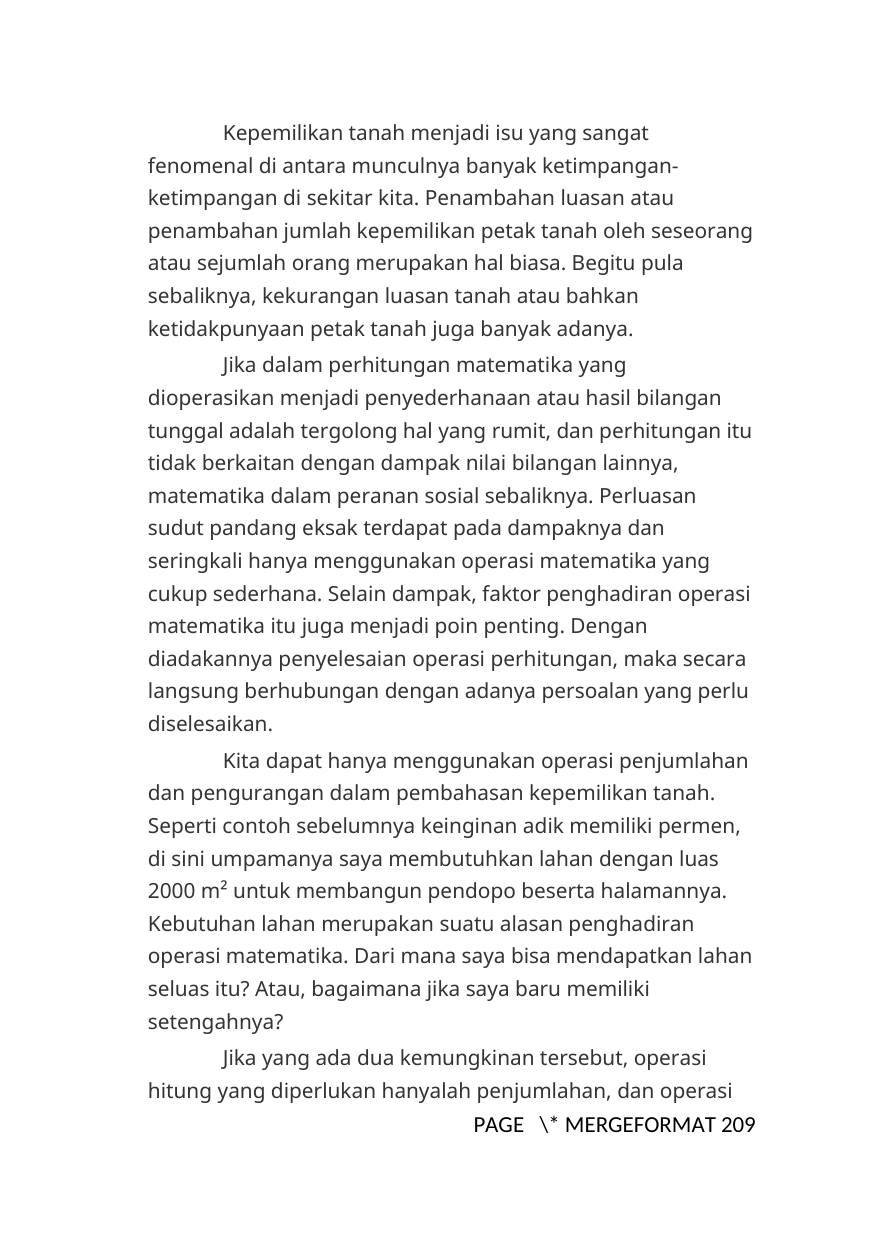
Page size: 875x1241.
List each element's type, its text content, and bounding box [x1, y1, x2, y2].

text Kepemilikan tanah menjadi isu yang sangat fenomenal di antara munculnya banyak ketimpangan-ketimpangan di sekitar kita. Penambahan luasan atau penambahan jumlah kepemilikan petak tanah oleh seseorang atau sejumlah orang merupakan hal biasa. Begitu pula sebaliknya, kekurangan luasan tanah atau bahkan ketidakpunyaan petak tanah juga banyak adanya. [148, 118, 756, 342]
text Jika dalam perhitungan matematika yang dioperasikan menjadi penyederhanaan atau hasil bilangan tunggal adalah tergolong hal yang rumit, dan perhitungan itu tidak berkaitan dengan dampak nilai bilangan lainnya, matematika dalam peranan sosial sebaliknya. Perluasan sudut pandang eksak terdapat pada dampaknya dan seringkali hanya menggunakan operasi matematika yang cukup sederhana. Selain dampak, faktor penghadiran operasi matematika itu juga menjadi poin penting. Dengan diadakannya penyelesaian operasi perhitungan, maka secara langsung berhubungan dengan adanya persoalan yang perlu diselesaikan. [148, 351, 756, 738]
text Kita dapat hanya menggunakan operasi penjumlahan dan pengurangan dalam pembahasan kepemilikan tanah. Seperti contoh sebelumnya keinginan adik memiliki permen, di sini umpamanya saya membutuhkan lahan dengan luas 2000 m² untuk membangun pendopo beserta halamannya. Kebutuhan lahan merupakan suatu alasan penghadiran operasi matematika. Dari mana saya bisa mendapatkan lahan seluas itu? Atau, bagaimana jika saya baru memiliki setengahnya? [148, 746, 756, 1035]
